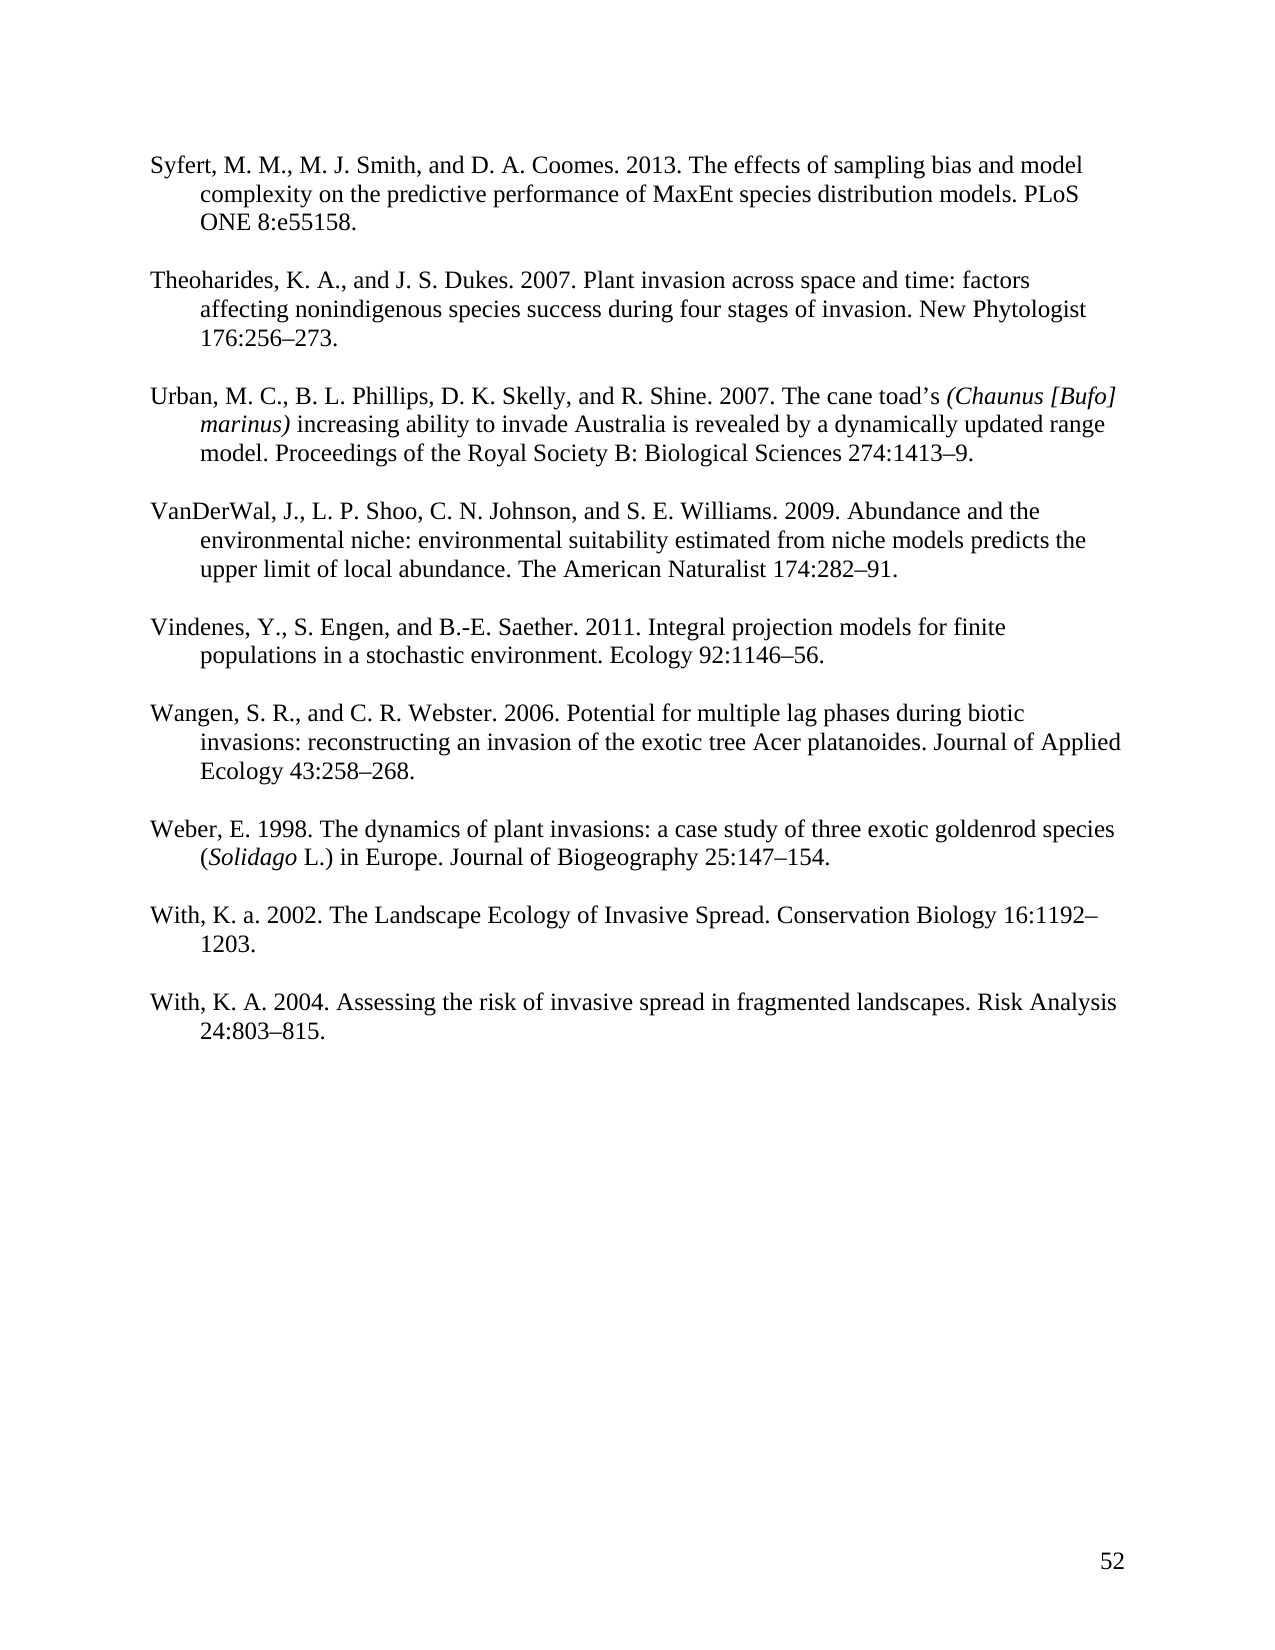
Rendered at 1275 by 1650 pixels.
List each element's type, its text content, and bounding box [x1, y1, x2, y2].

text Syfert, M. M., M. J. Smith, and D. A. Coomes. 2013. The effects of sampling bias and model complexity on the predictive performance of MaxEnt species distribution models. PLoS ONE 8:e55158. [150, 150, 1125, 236]
text With, K. a. 2002. The Landscape Ecology of Invasive Spread. Conservation Biology 16:1192–1203. [150, 900, 1125, 958]
text Vindenes, Y., S. Engen, and B.-E. Saether. 2011. Integral projection models for finite populations in a stochastic environment. Ecology 92:1146–56. [150, 612, 1125, 669]
text VanDerWal, J., L. P. Shoo, C. N. Johnson, and S. E. Williams. 2009. Abundance and the environmental niche: environmental suitability estimated from niche models predicts the upper limit of local abundance. The American Naturalist 174:282–91. [150, 496, 1125, 582]
text With, K. A. 2004. Assessing the risk of invasive spread in fragmented landscapes. Risk Analysis 24:803–815. [150, 987, 1125, 1044]
text Weber, E. 1998. The dynamics of plant invasions: a case study of three exotic goldenrod species (Solidago L.) in Europe. Journal of Biogeography 25:147–154. [150, 814, 1125, 871]
text Theoharides, K. A., and J. S. Dukes. 2007. Plant invasion across space and time: factors affecting nonindigenous species success during four stages of invasion. New Phytologist 176:256–273. [150, 265, 1125, 352]
text Wangen, S. R., and C. R. Webster. 2006. Potential for multiple lag phases during biotic invasions: reconstructing an invasion of the exotic tree Acer platanoides. Journal of Applied Ecology 43:258–268. [150, 698, 1125, 784]
text Urban, M. C., B. L. Phillips, D. K. Skelly, and R. Shine. 2007. The cane toad’s (Chaunus [Bufo] marinus) increasing ability to invade Australia is revealed by a dynamically updated range model. Proceedings of the Royal Society B: Biological Sciences 274:1413–9. [150, 381, 1125, 467]
